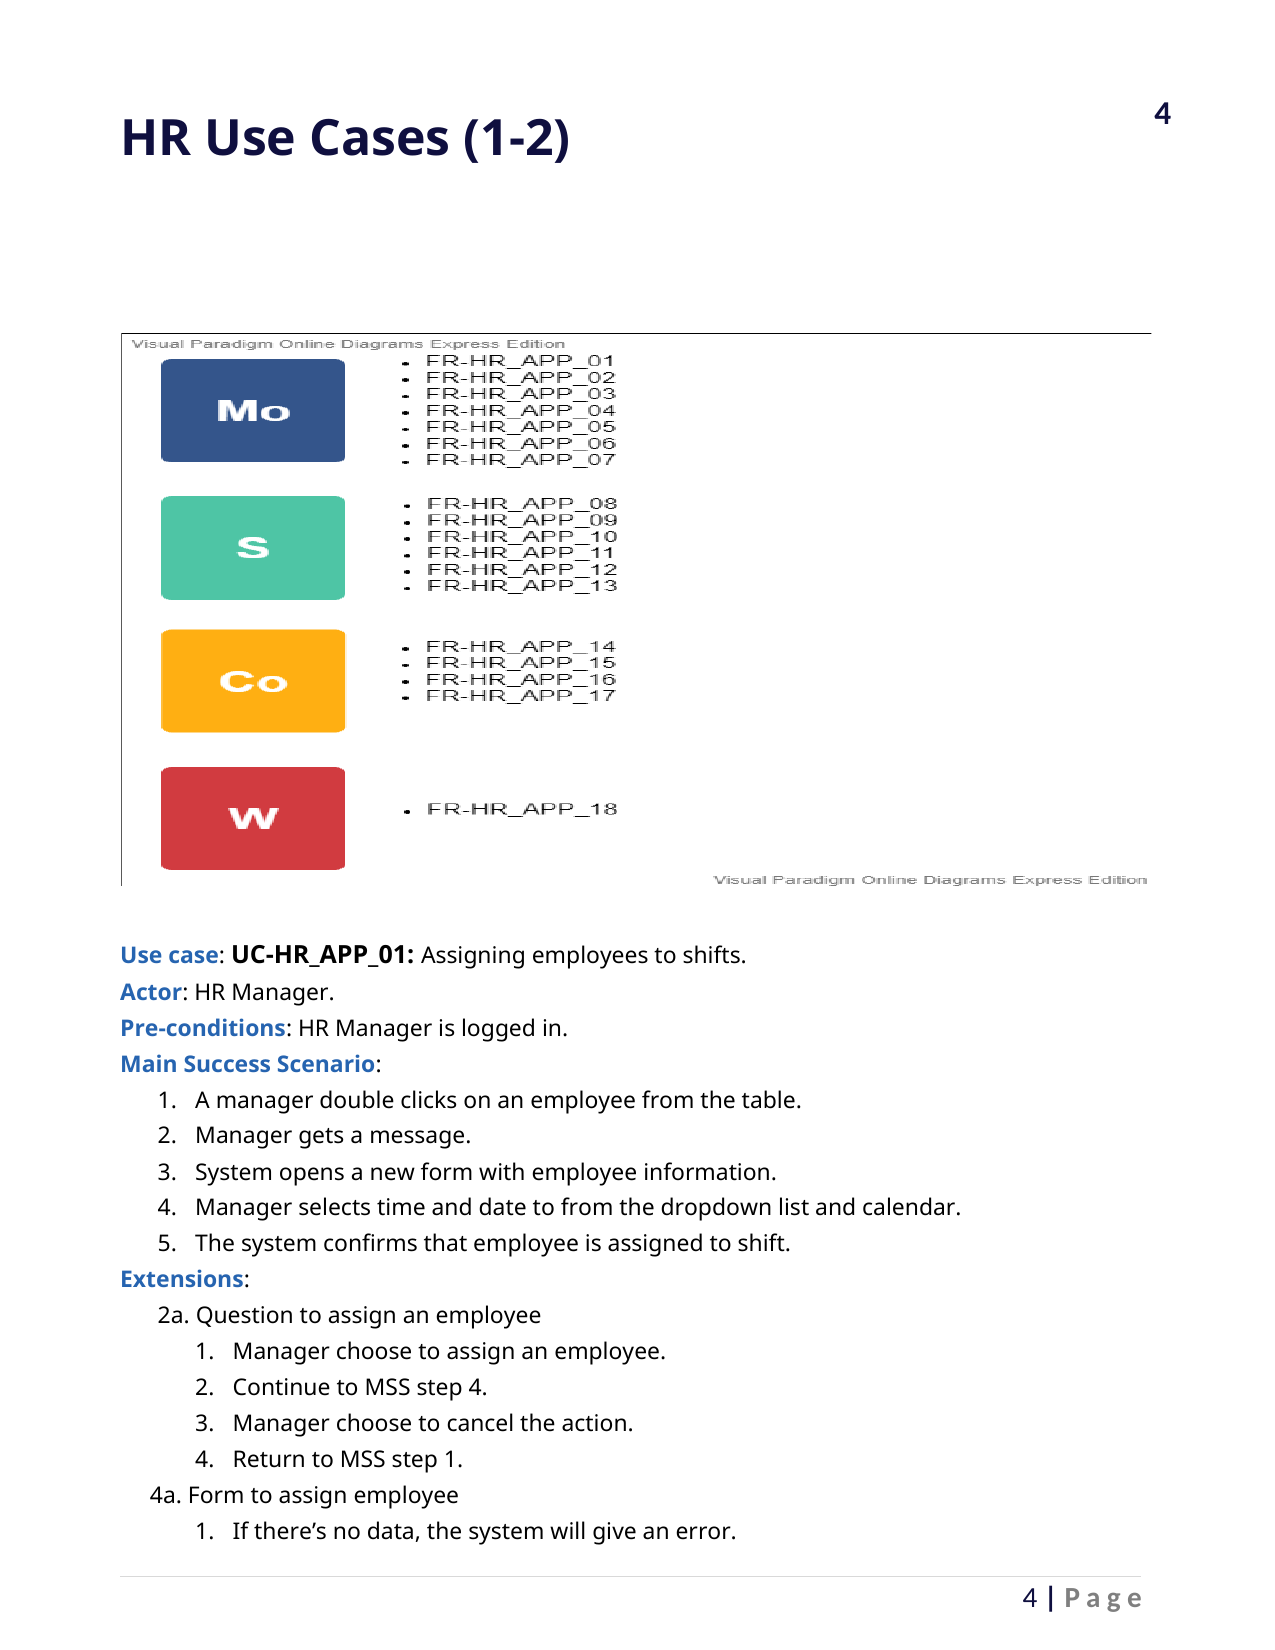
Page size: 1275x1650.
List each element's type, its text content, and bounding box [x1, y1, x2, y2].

list A manager double clicks on an employee from the table. [157, 1083, 1155, 1115]
text Extensions: [120, 1263, 1155, 1294]
text Main Success Scenario: [120, 1048, 1155, 1079]
list Return to MSS step 1. [195, 1443, 1155, 1474]
text 2a. Question to assign an employee [157, 1299, 1155, 1330]
list Manager choose to cancel the action. [195, 1407, 1155, 1438]
list System opens a new form with employee information. [157, 1155, 1155, 1187]
text Actor: HR Manager. [120, 976, 1155, 1007]
list Manager choose to assign an employee. [195, 1335, 1155, 1366]
text Use case: UC-HR_APP_01: Assigning employees to shifts. [120, 937, 1155, 971]
list Continue to MSS step 4. [195, 1371, 1155, 1402]
subtitle HR Use Cases (1-2) [120, 101, 571, 169]
list The system confirms that employee is assigned to shift. [157, 1227, 1155, 1258]
list If there’s no data, the system will give an error. [195, 1515, 1155, 1546]
text Pre-conditions: HR Manager is logged in. [120, 1012, 1155, 1043]
picture [121, 333, 1153, 887]
text 4a. Form to assign employee [120, 1479, 1155, 1510]
list Manager gets a message. [157, 1119, 1155, 1151]
list Manager selects time and date to from the dropdown list and calendar. [157, 1191, 1155, 1223]
